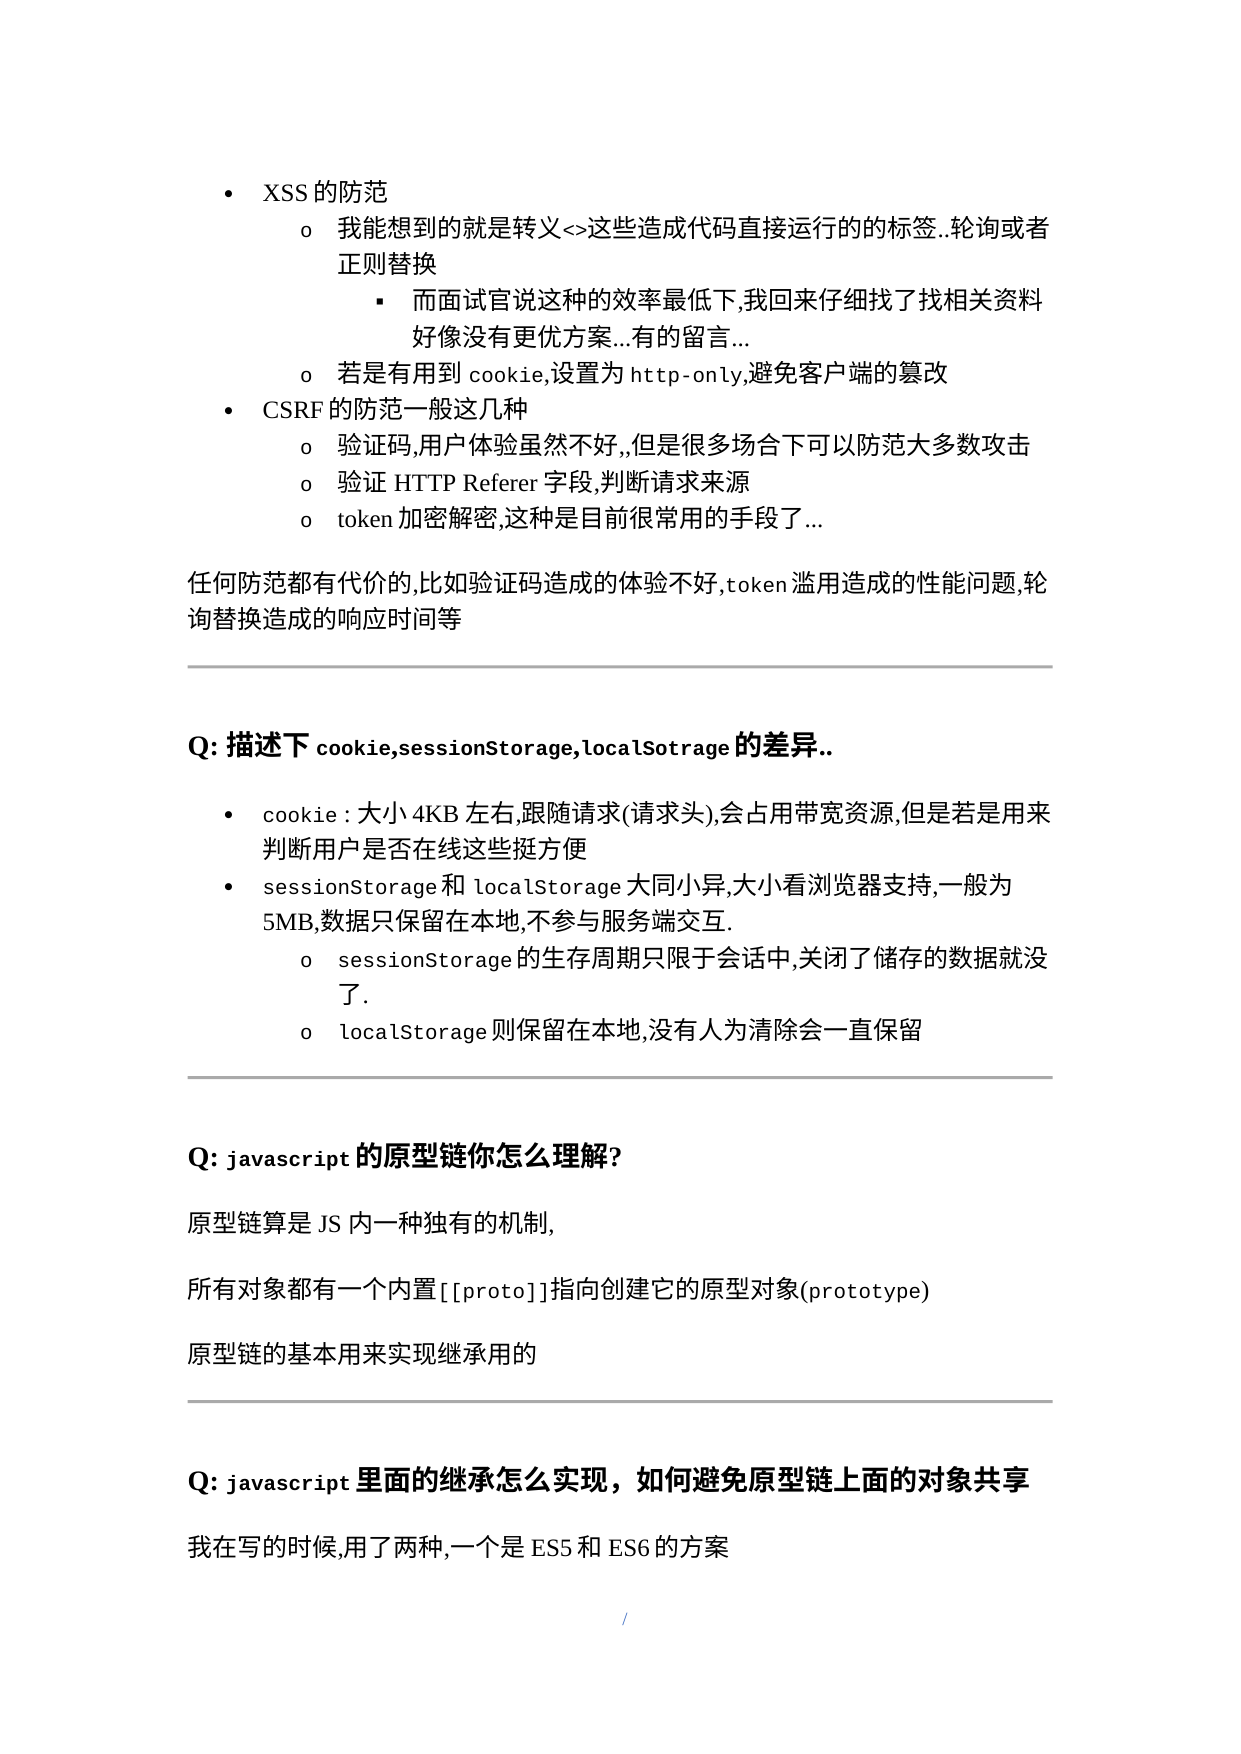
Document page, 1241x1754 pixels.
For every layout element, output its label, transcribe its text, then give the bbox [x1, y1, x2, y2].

text 原型链算是 JS 内一种独有的机制, [187, 1204, 1053, 1240]
list sessionStorage的生存周期只限于会话中,关闭了储存的数据就没了. [300, 938, 1053, 1011]
list 我能想到的就是转义<>这些造成代码直接运行的的标签..轮询或者正则替换 [300, 208, 1053, 281]
list token加密解密,这种是目前很常用的手段了... [300, 498, 1053, 534]
list cookie : 大小4KB 左右,跟随请求(请求头),会占用带宽资源,但是若是用来判断用户是否在线这些挺方便 [225, 793, 1053, 866]
list 验证 HTTP Referer 字段,判断请求来源 [300, 462, 1053, 498]
text 所有对象都有一个内置[[proto]]指向创建它的原型对象(prototype) [187, 1269, 1053, 1306]
text Q: javascript里面的继承怎么实现，如何避免原型链上面的对象共享 [187, 1458, 1053, 1499]
text 我在写的时候,用了两种,一个是 ES5和 ES6的方案 [187, 1528, 1053, 1564]
list 若是有用到 cookie,设置为http-only,避免客户端的篡改 [300, 353, 1053, 389]
list 验证码,用户体验虽然不好,,但是很多场合下可以防范大多数攻击 [300, 426, 1053, 462]
list 而面试官说这种的效率最低下,我回来仔细找了找相关资料好像没有更优方案...有的留言... [375, 281, 1053, 353]
list localStorage则保留在本地,没有人为清除会一直保留 [300, 1011, 1053, 1047]
text 任何防范都有代价的,比如验证码造成的体验不好,token滥用造成的性能问题,轮询替换造成的响应时间等 [187, 564, 1053, 636]
list sessionStorage和localStorage大同小异,大小看浏览器支持,一般为5MB,数据只保留在本地,不参与服务端交互. [225, 866, 1053, 938]
text Q: 描述下cookie,sessionStorage,localSotrage的差异.. [187, 723, 1053, 764]
list CSRF的防范一般这几种 [225, 389, 1053, 426]
text 原型链的基本用来实现继承用的 [187, 1335, 1053, 1371]
text Q: javascript的原型链你怎么理解? [187, 1134, 1053, 1175]
list XSS的防范 [225, 172, 1053, 208]
